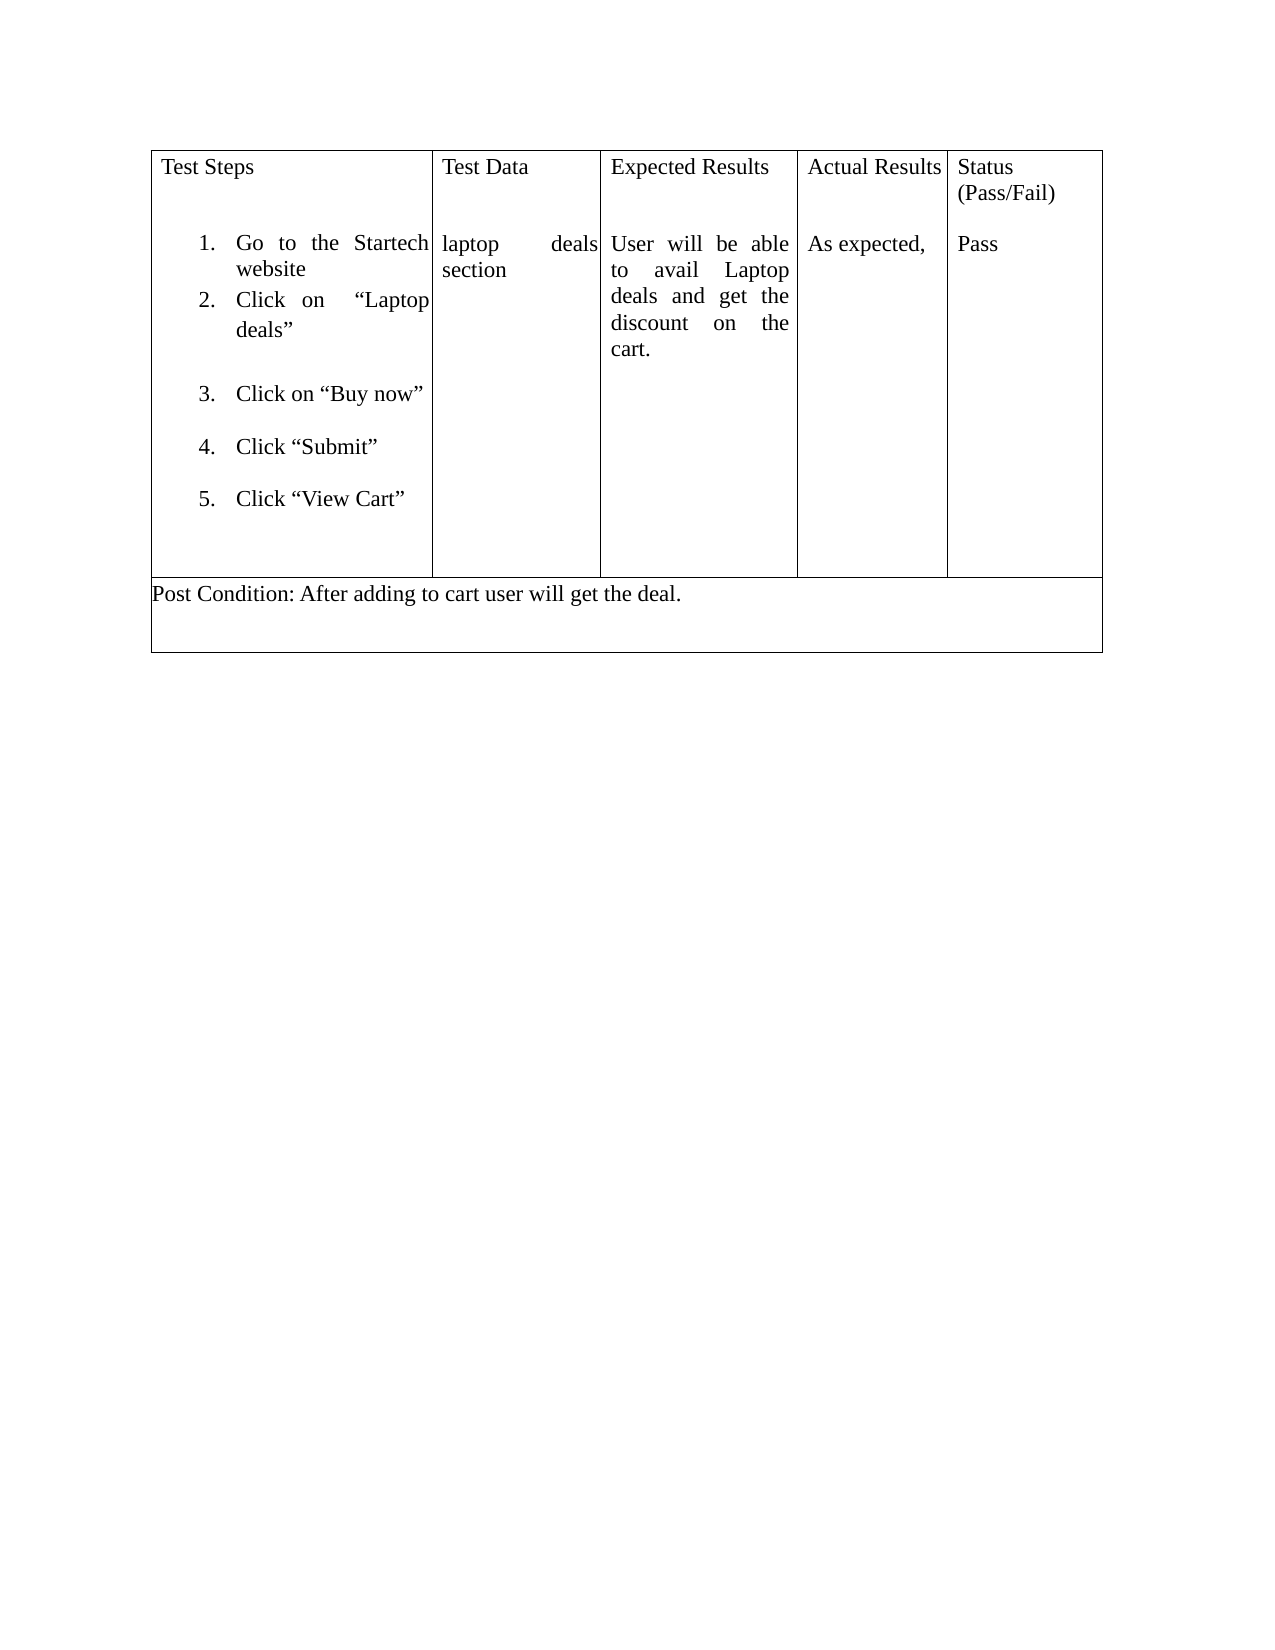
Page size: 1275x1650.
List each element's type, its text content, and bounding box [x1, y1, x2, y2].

table_cell As expected, [798, 228, 947, 577]
table_cell User will be able to avail Laptop deals and get the discount on the cart. [601, 228, 797, 577]
table_cell Test Data [433, 151, 600, 226]
table_cell Post Condition: After adding to cart user will get the deal. [152, 578, 1102, 652]
table_cell Expected Results [601, 151, 797, 226]
table_cell Actual Results [798, 151, 947, 226]
table_cell Status (Pass/Fail) [948, 151, 1102, 226]
table_cell Pass [948, 228, 1102, 577]
table_cell laptop deals section [433, 228, 600, 577]
table_cell Go to the Startech website Click on “Laptop deals” Click on “Buy now” Click “Submit” Click “View Cart” [152, 228, 432, 577]
table_cell Test Steps [152, 151, 432, 226]
